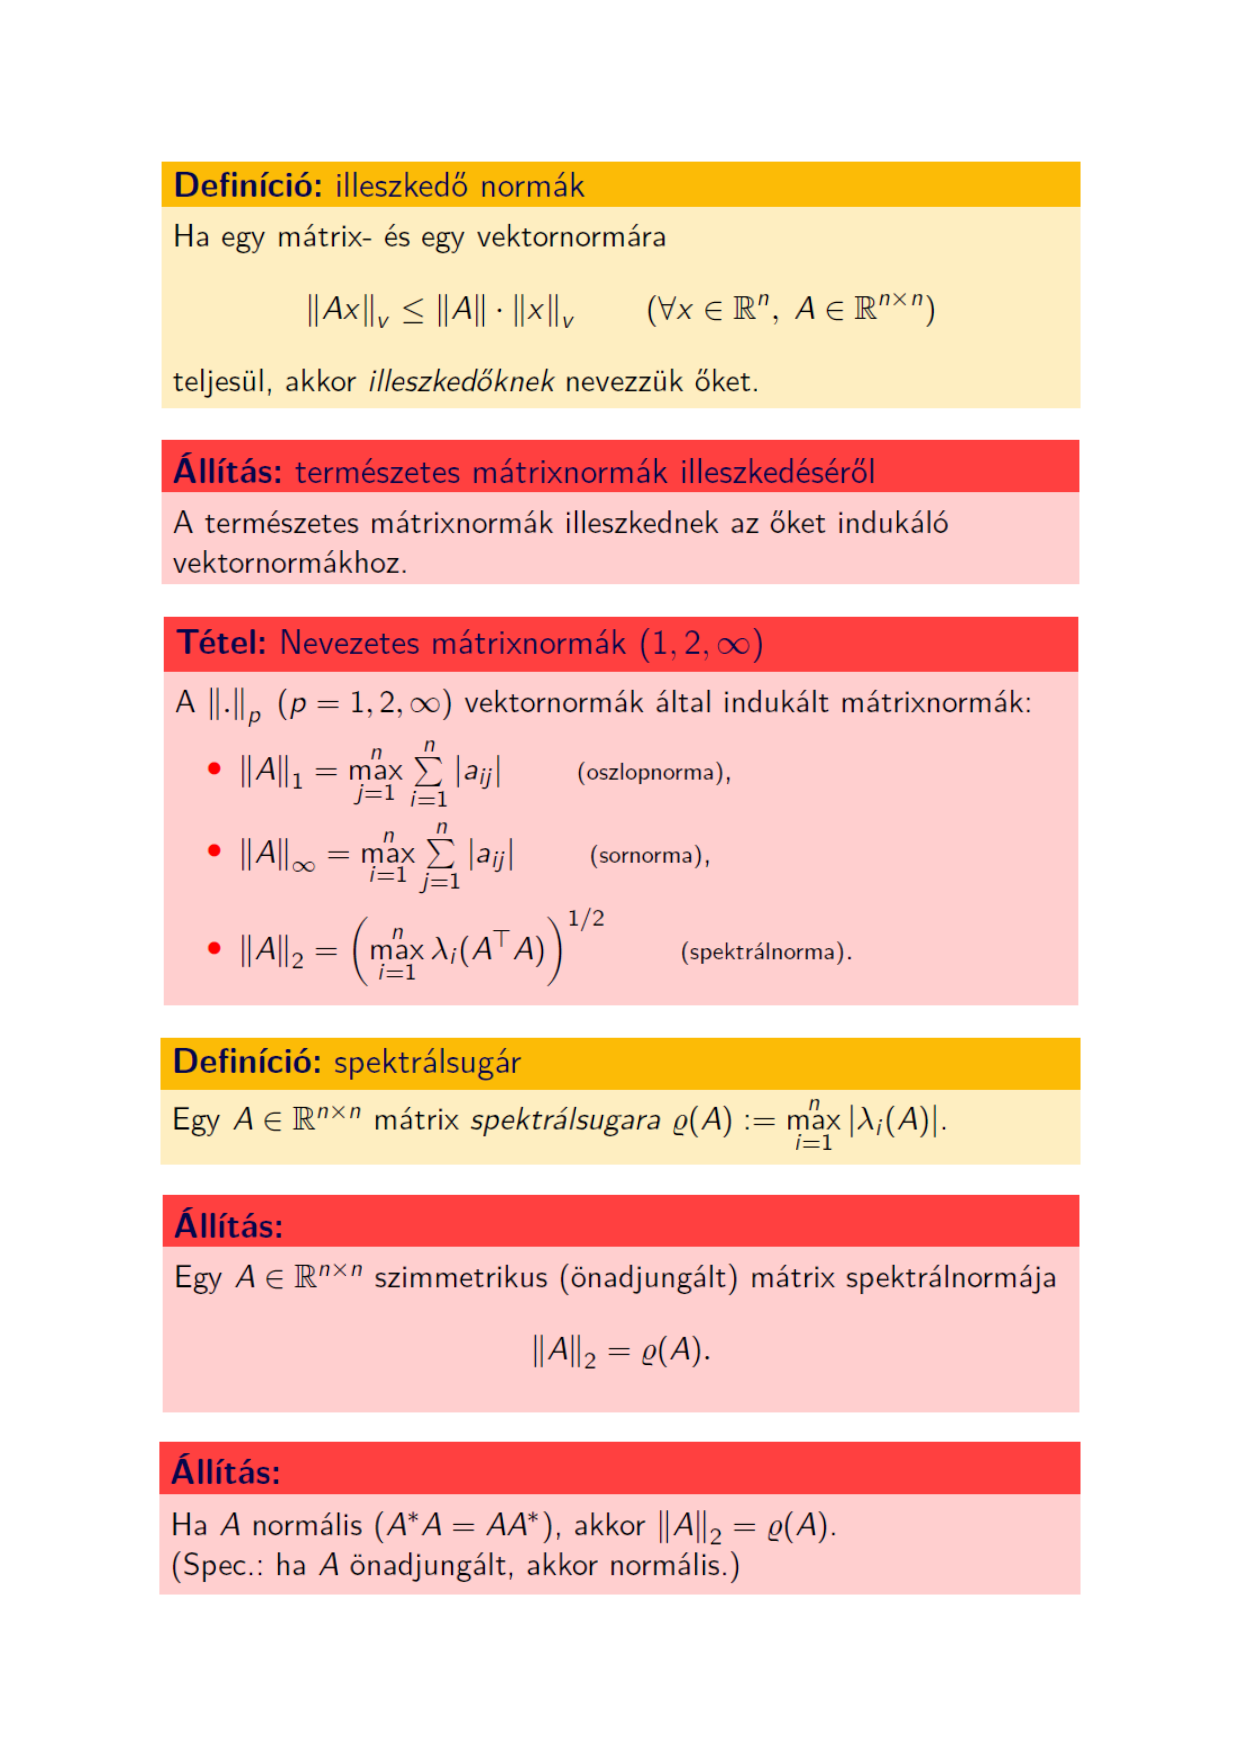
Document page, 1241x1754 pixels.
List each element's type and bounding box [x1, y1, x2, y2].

picture [147, 1427, 1093, 1606]
picture [147, 1178, 1093, 1426]
picture [147, 425, 1093, 599]
picture [147, 600, 1093, 1020]
picture [147, 1022, 1093, 1176]
picture [147, 147, 1093, 423]
